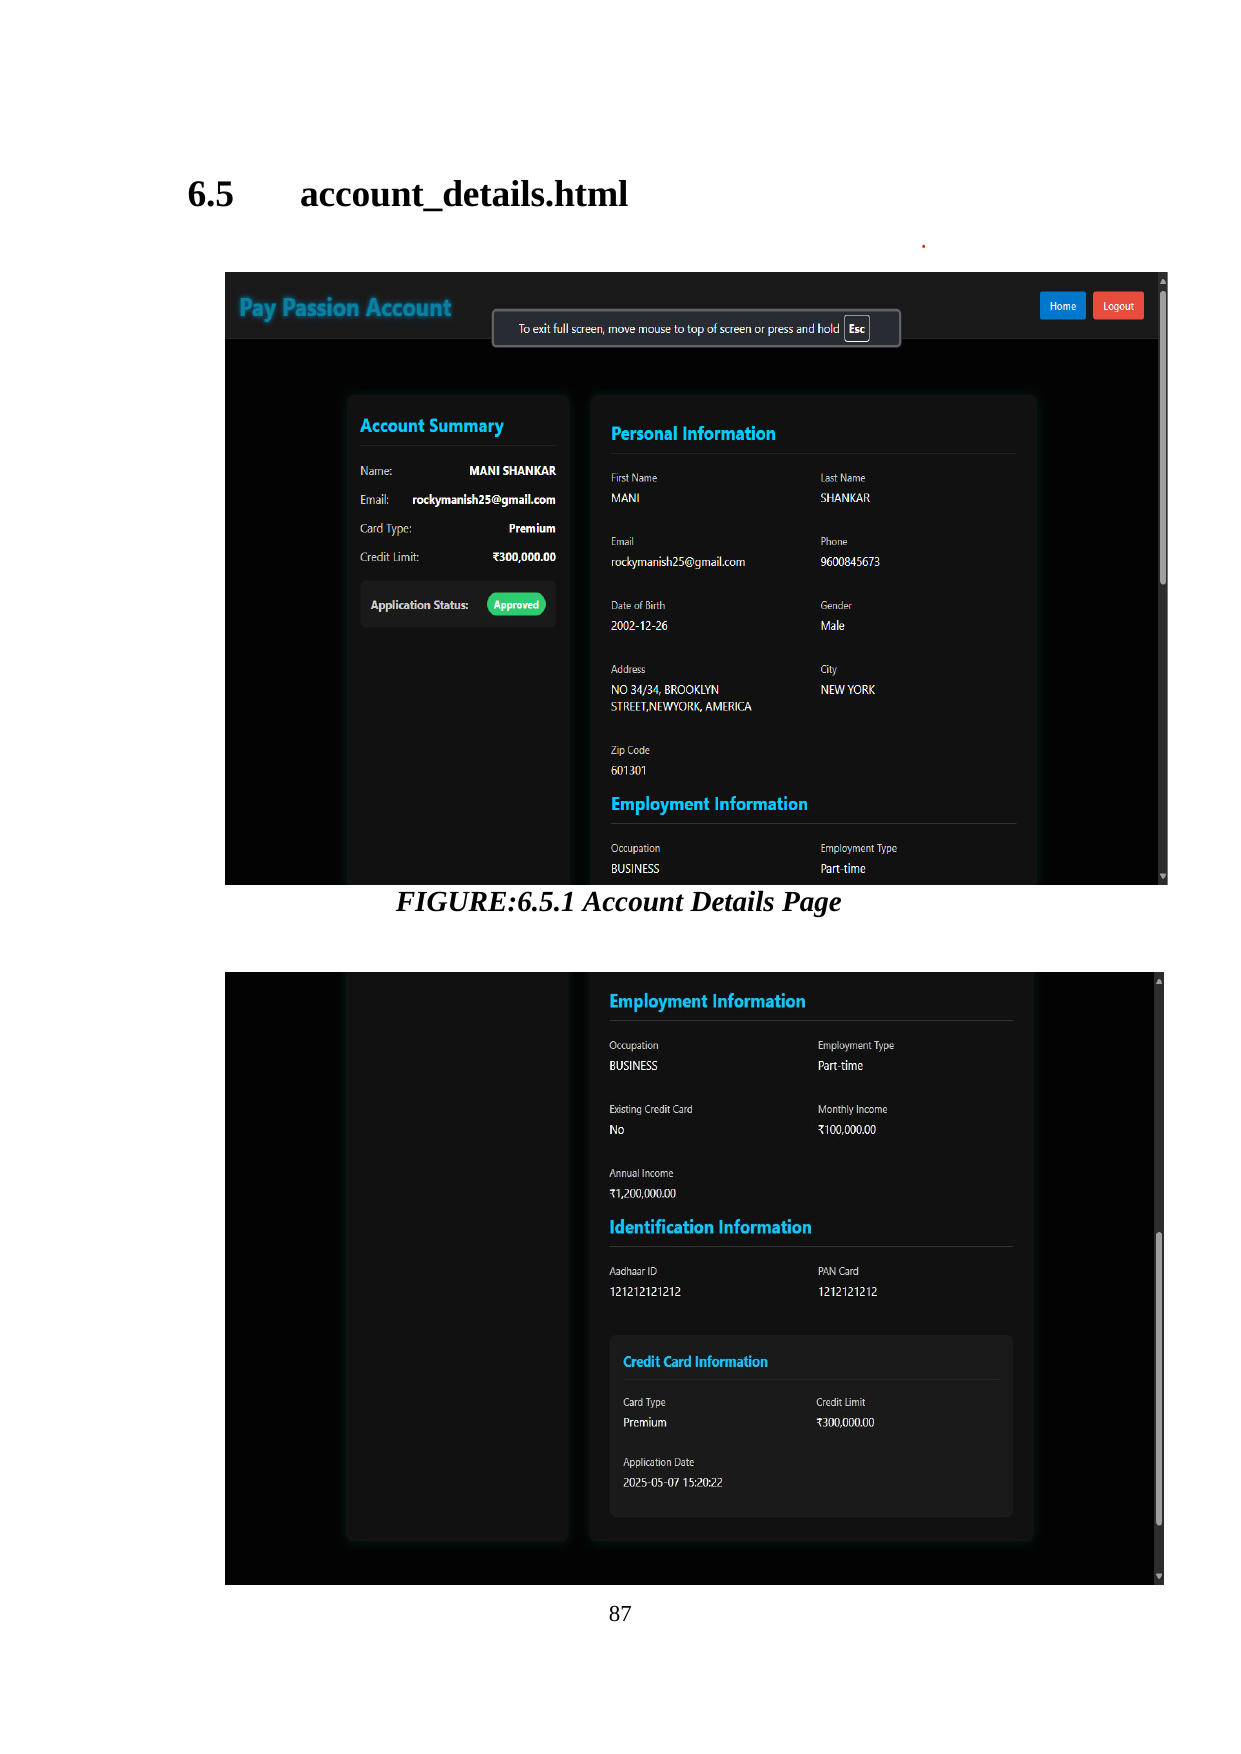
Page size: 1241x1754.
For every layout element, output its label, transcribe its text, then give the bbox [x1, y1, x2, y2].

list account_details.html [187, 172, 1181, 215]
picture [225, 244, 1168, 885]
picture [225, 972, 1164, 1585]
